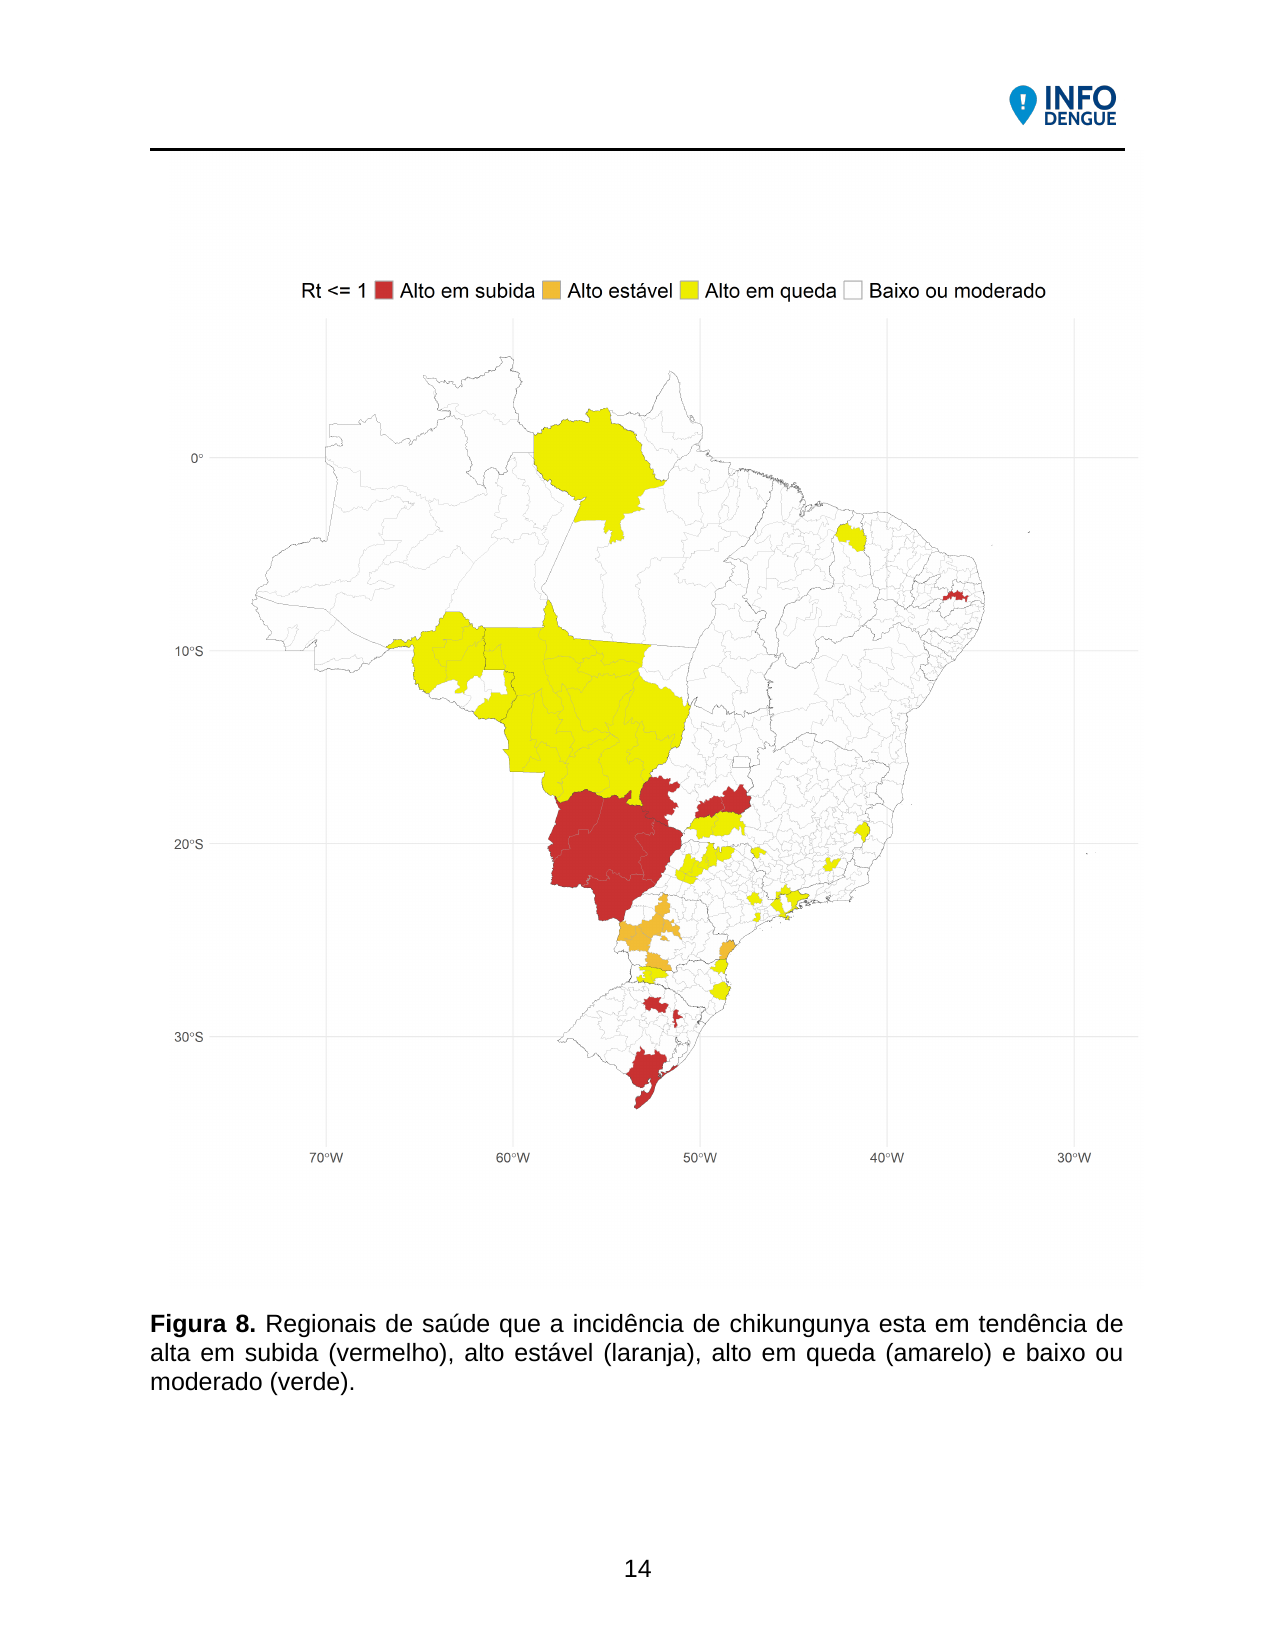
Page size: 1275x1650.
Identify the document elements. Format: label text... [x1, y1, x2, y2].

picture [168, 150, 1144, 1289]
text Figura 8. Regionais de saúde que a incidência de chikungunya esta em tendência de alta em subida (vermelho), alto estável (laranja), alto em queda (amarelo) e baixo ou moderado (verde). [150, 1309, 1125, 1395]
picture [1000, 75, 1125, 136]
